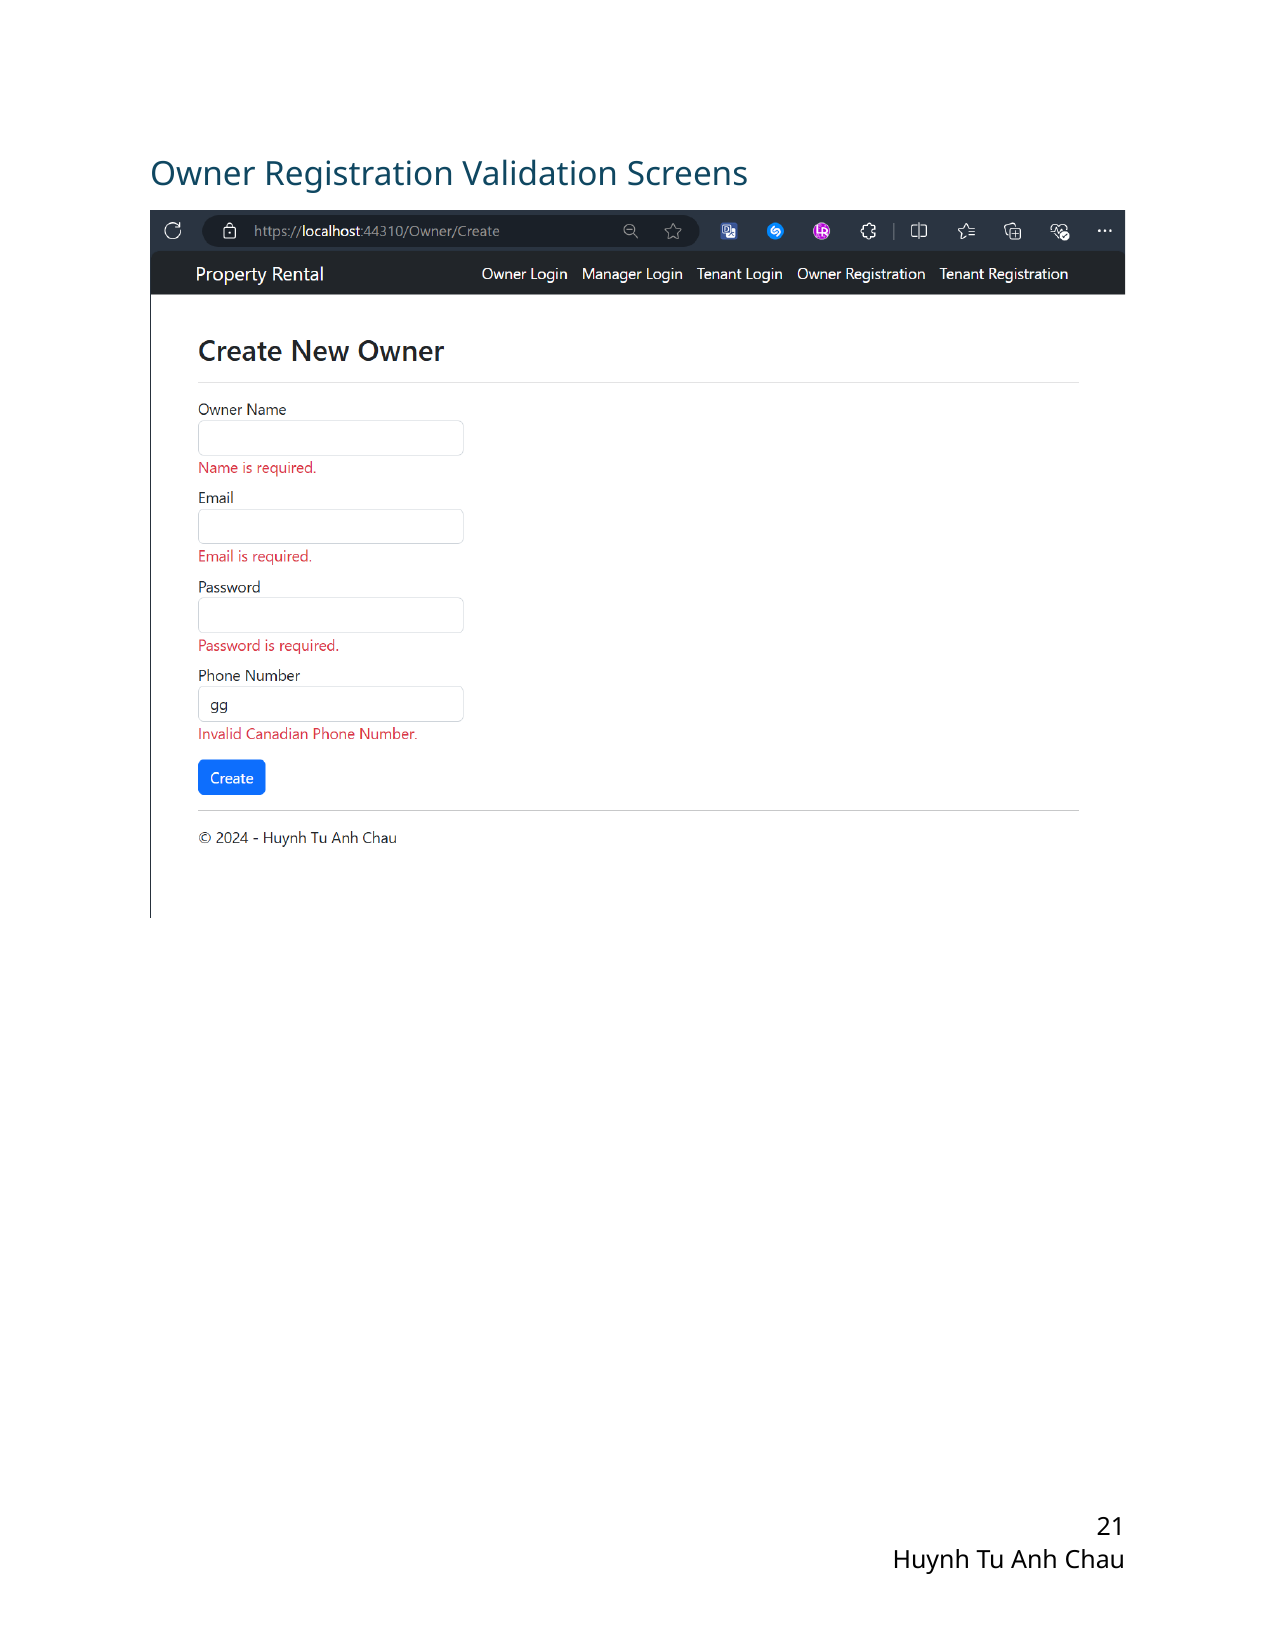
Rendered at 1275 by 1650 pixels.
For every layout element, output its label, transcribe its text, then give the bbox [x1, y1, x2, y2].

picture [150, 210, 1125, 918]
subtitle Owner Registration Validation Screens [150, 150, 1125, 195]
